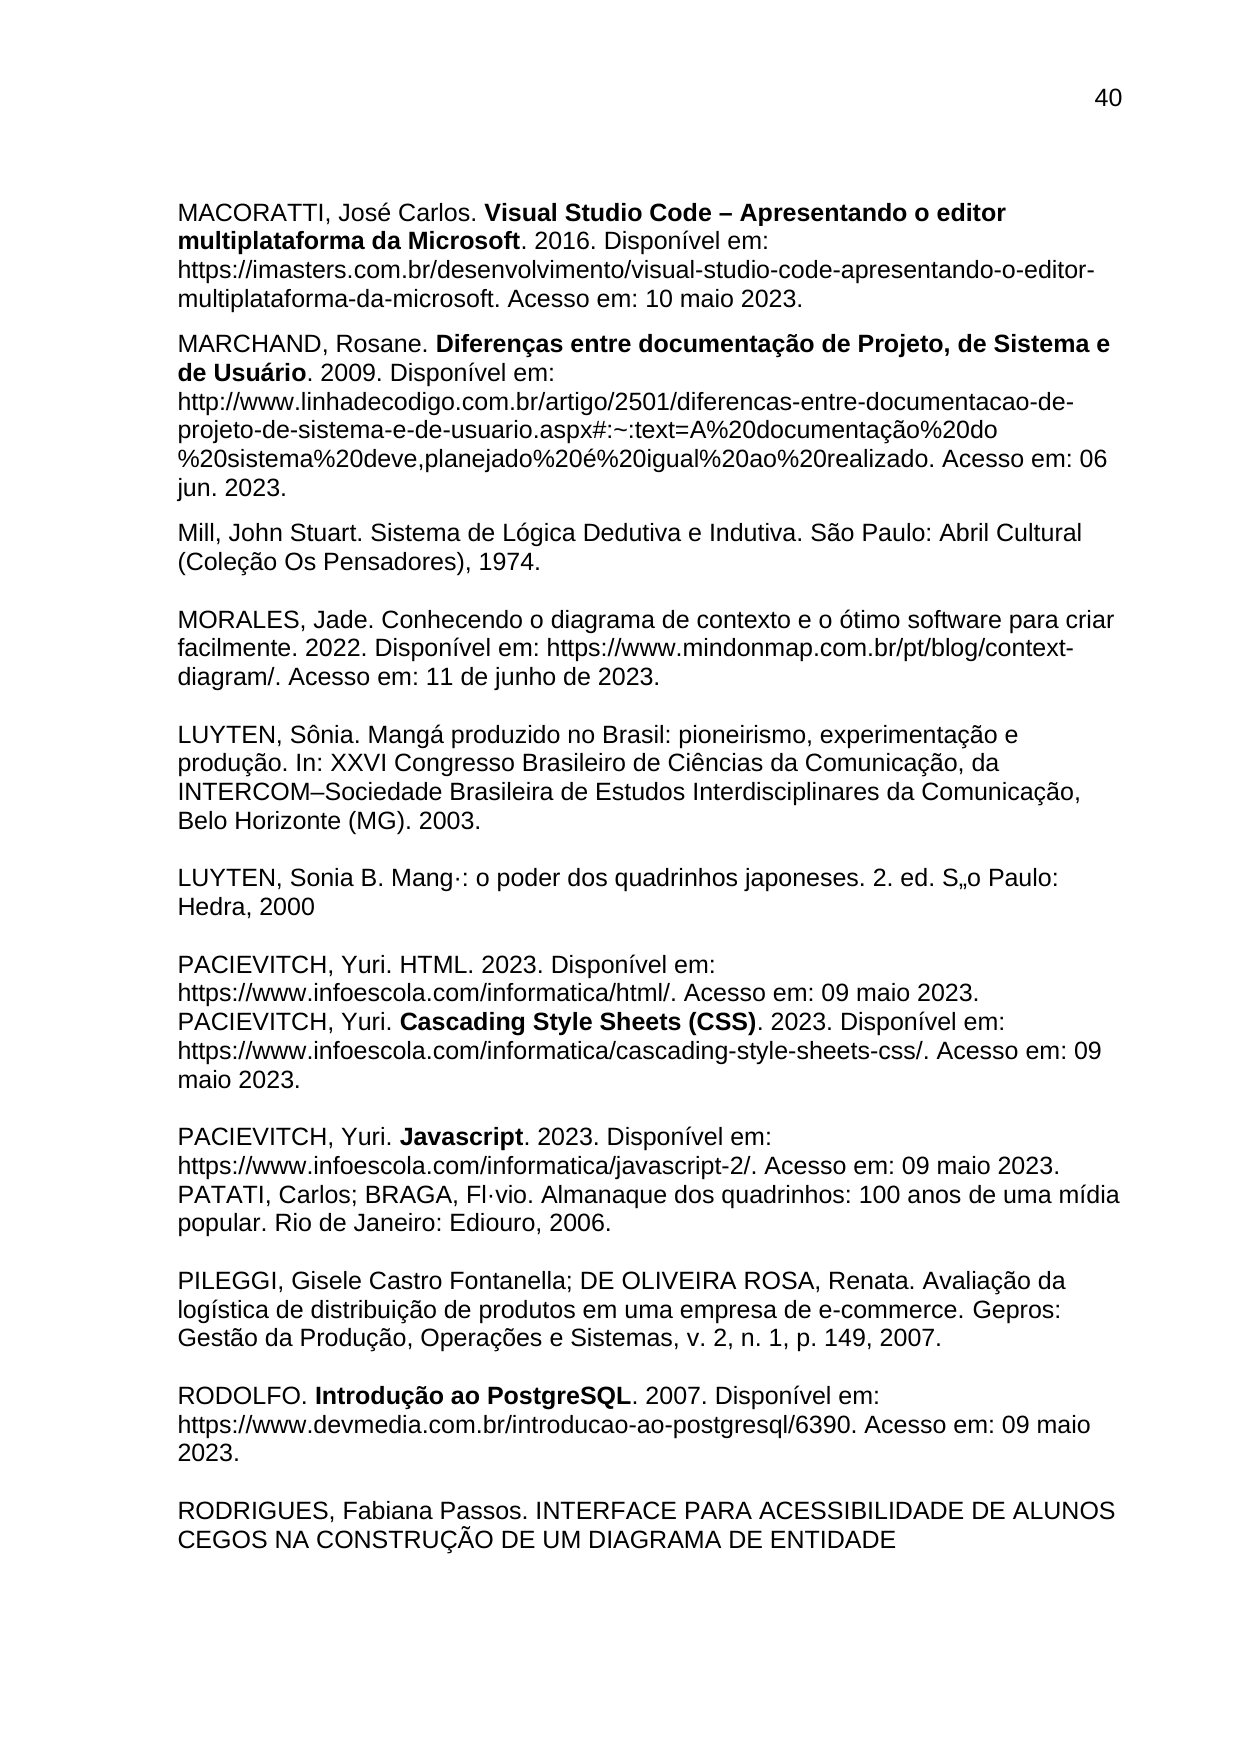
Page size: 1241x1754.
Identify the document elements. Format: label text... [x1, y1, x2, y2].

text MARCHAND, Rosane. Diferenças entre documentação de Projeto, de Sistema e de Usuário. 2009. Disponível em: http://www.linhadecodigo.com.br/artigo/2501/diferencas-entre-documentacao-de-projeto-de-sistema-e-de-usuario.aspx#:~:text=A%20documentação%20do%20sistema%20deve,planejado%20é%20igual%20ao%20realizado. Acesso em: 06 jun. 2023. [287, 329, 1122, 502]
text LUYTEN, Sônia. Mangá produzido no Brasil: pioneirismo, experimentação e produção. In: XXVI Congresso Brasileiro de Ciências da Comunicação, da INTERCOM–Sociedade Brasileira de Estudos Interdisciplinares da Comunicação, Belo Horizonte (MG). 2003. [177, 720, 1122, 835]
text LUYTEN, Sonia B. Mang·: o poder dos quadrinhos japoneses. 2. ed. S„o Paulo: Hedra, 2000 [177, 863, 1122, 921]
text PILEGGI, Gisele Castro Fontanella; DE OLIVEIRA ROSA, Renata. Avaliação da logística de distribuição de produtos em uma empresa de e-commerce. Gepros: Gestão da Produção, Operações e Sistemas, v. 2, n. 1, p. 149, 2007. [177, 1266, 1122, 1352]
text MACORATTI, José Carlos. Visual Studio Code – Apresentando o editor multiplataforma da Microsoft. 2016. Disponível em: https://imasters.com.br/desenvolvimento/visual-studio-code-apresentando-o-editor-multiplataforma-da-microsoft. Acesso em: 10 maio 2023. [769, 198, 1122, 313]
text PATATI, Carlos; BRAGA, Fl·vio. Almanaque dos quadrinhos: 100 anos de uma mídia popular. Rio de Janeiro: Ediouro, 2006. [177, 1180, 1122, 1237]
text PACIEVITCH, Yuri. Cascading Style Sheets (CSS). 2023. Disponível em: https://www.infoescola.com/informatica/cascading-style-sheets-css/. Acesso em: 09 maio 2023. [177, 1007, 1122, 1093]
text RODOLFO. Introdução ao PostgreSQL. 2007. Disponível em: https://www.devmedia.com.br/introducao-ao-postgresql/6390. Acesso em: 09 maio 2023. [177, 1381, 1122, 1467]
text PACIEVITCH, Yuri. Javascript. 2023. Disponível em: https://www.infoescola.com/informatica/javascript-2/. Acesso em: 09 maio 2023. [177, 1122, 1122, 1180]
text PACIEVITCH, Yuri. HTML. 2023. Disponível em: https://www.infoescola.com/informatica/html/. Acesso em: 09 maio 2023. [177, 950, 1122, 1007]
text Mill, John Stuart. Sistema de Lógica Dedutiva e Indutiva. São Paulo: Abril Cultural (Coleção Os Pensadores), 1974. [177, 518, 1122, 576]
text MORALES, Jade. Conhecendo o diagrama de contexto e o ótimo software para criar facilmente. 2022. Disponível em: https://www.mindonmap.com.br/pt/blog/context-diagram/. Acesso em: 11 de junho de 2023. [177, 605, 1122, 691]
